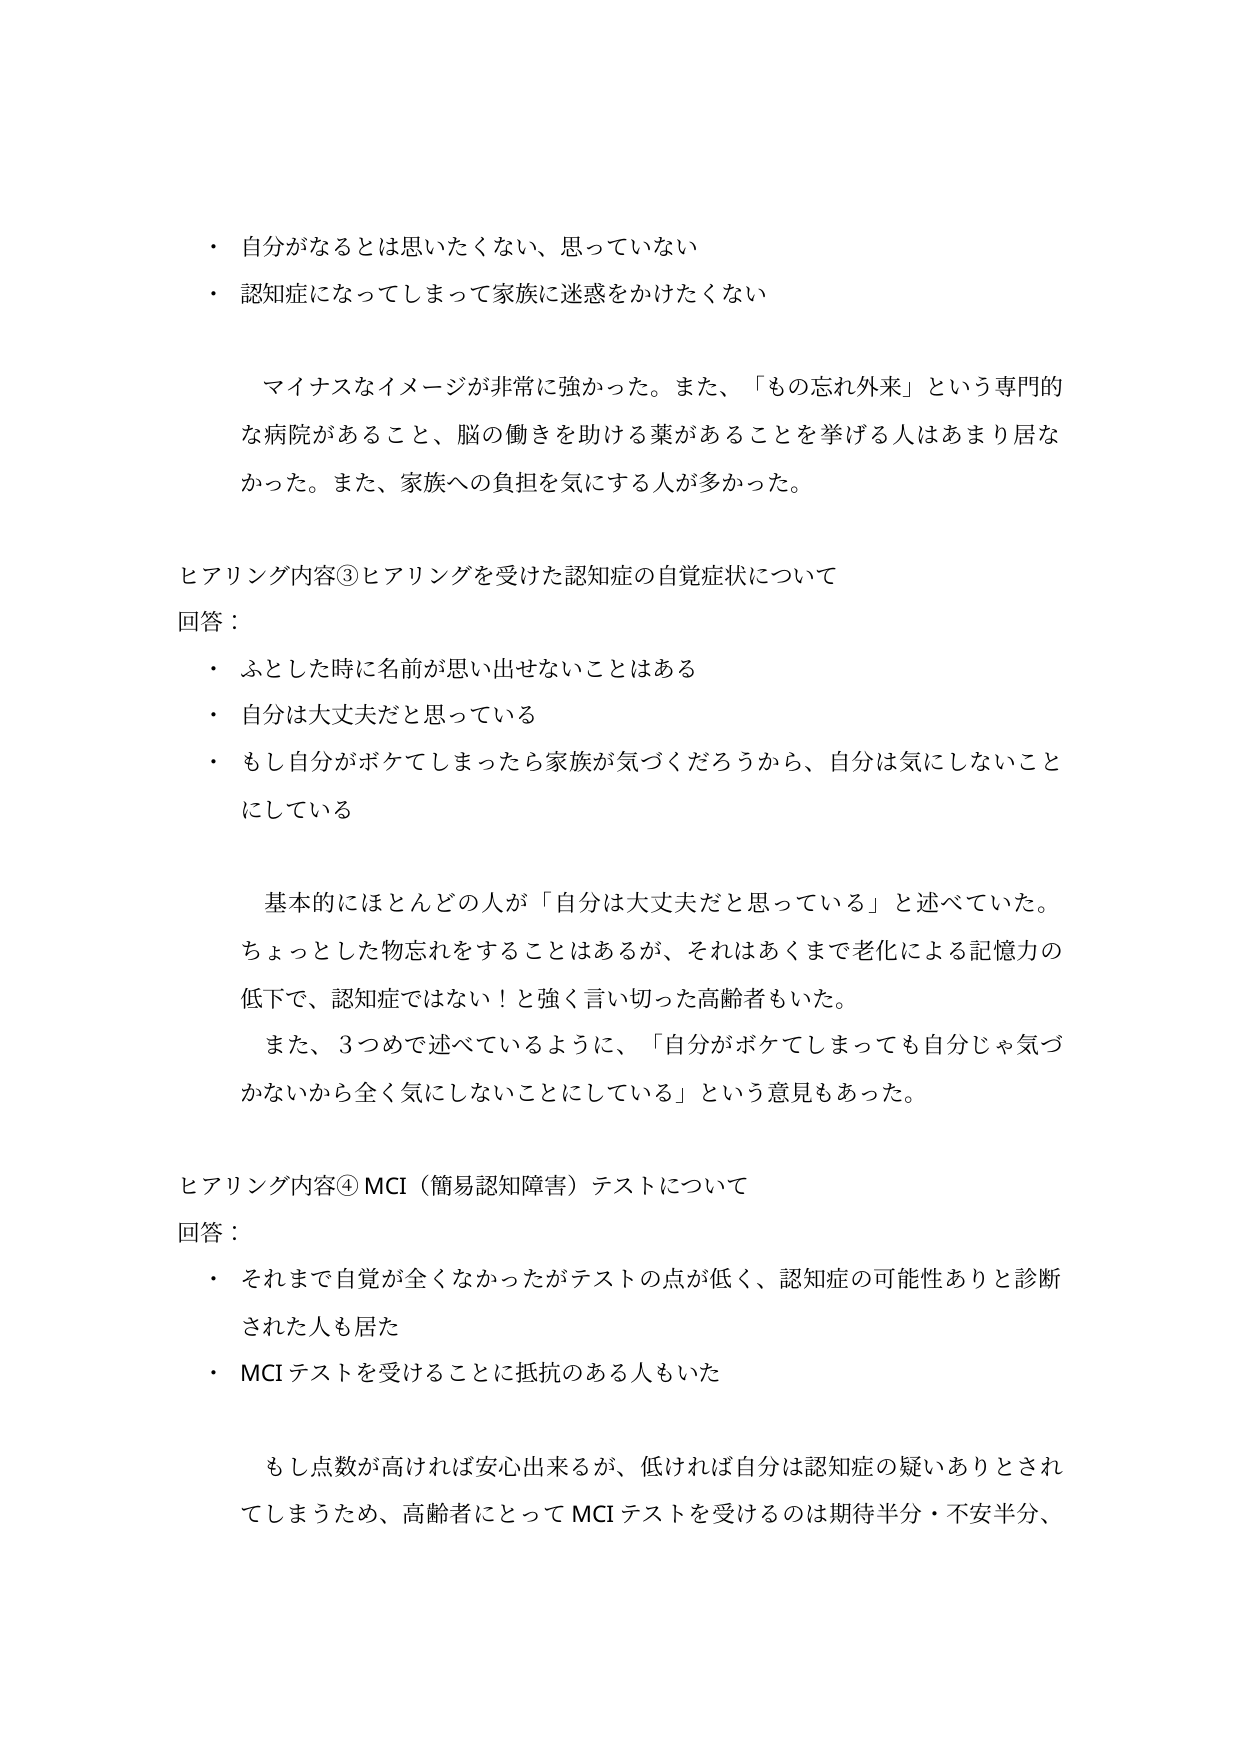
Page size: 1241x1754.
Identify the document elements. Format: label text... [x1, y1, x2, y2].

list 自分がなるとは思いたくない、思っていない [202, 225, 1063, 267]
list 自分は大丈夫だと思っている [202, 693, 1063, 735]
text 回答： [177, 600, 1063, 642]
list それまで自覚が全くなかったがテストの点が低く、認知症の可能性ありと診断された人も居た [202, 1257, 1063, 1346]
list もし自分がボケてしまったら家族が気づくだろうから、自分は気にしないことにしている [202, 739, 1063, 829]
list MCIテストを受けることに抵抗のある人もいた [202, 1351, 1063, 1393]
text 回答： [177, 1210, 1063, 1252]
list 認知症になってしまって家族に迷惑をかけたくない [202, 272, 1063, 313]
text ヒアリング内容④MCI（簡易認知障害）テストについて [177, 1164, 1063, 1205]
list また、３つめで述べているように、「自分がボケてしまっても自分じゃ気づかないから全く気にしないことにしている」という意見もあった。 [240, 1023, 1063, 1112]
text ヒアリング内容③ヒアリングを受けた認知症の自覚症状について [177, 553, 1063, 595]
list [240, 1444, 1063, 1534]
list ふとした時に名前が思い出せないことはある [202, 646, 1063, 688]
list 基本的にほとんどの人が「自分は大丈夫だと思っている」と述べていた。ちょっとした物忘れをすることはあるが、それはあくまで老化による記憶力の低下で、認知症ではない！と強く言い切った高齢者もいた。 [240, 880, 1063, 1018]
list マイナスなイメージが非常に強かった。また、「もの忘れ外来」という専門的な病院があること、脳の働きを助ける薬があることを挙げる人はあまり居なかった。また、家族への負担を気にする人が多かった。 [240, 364, 1063, 502]
